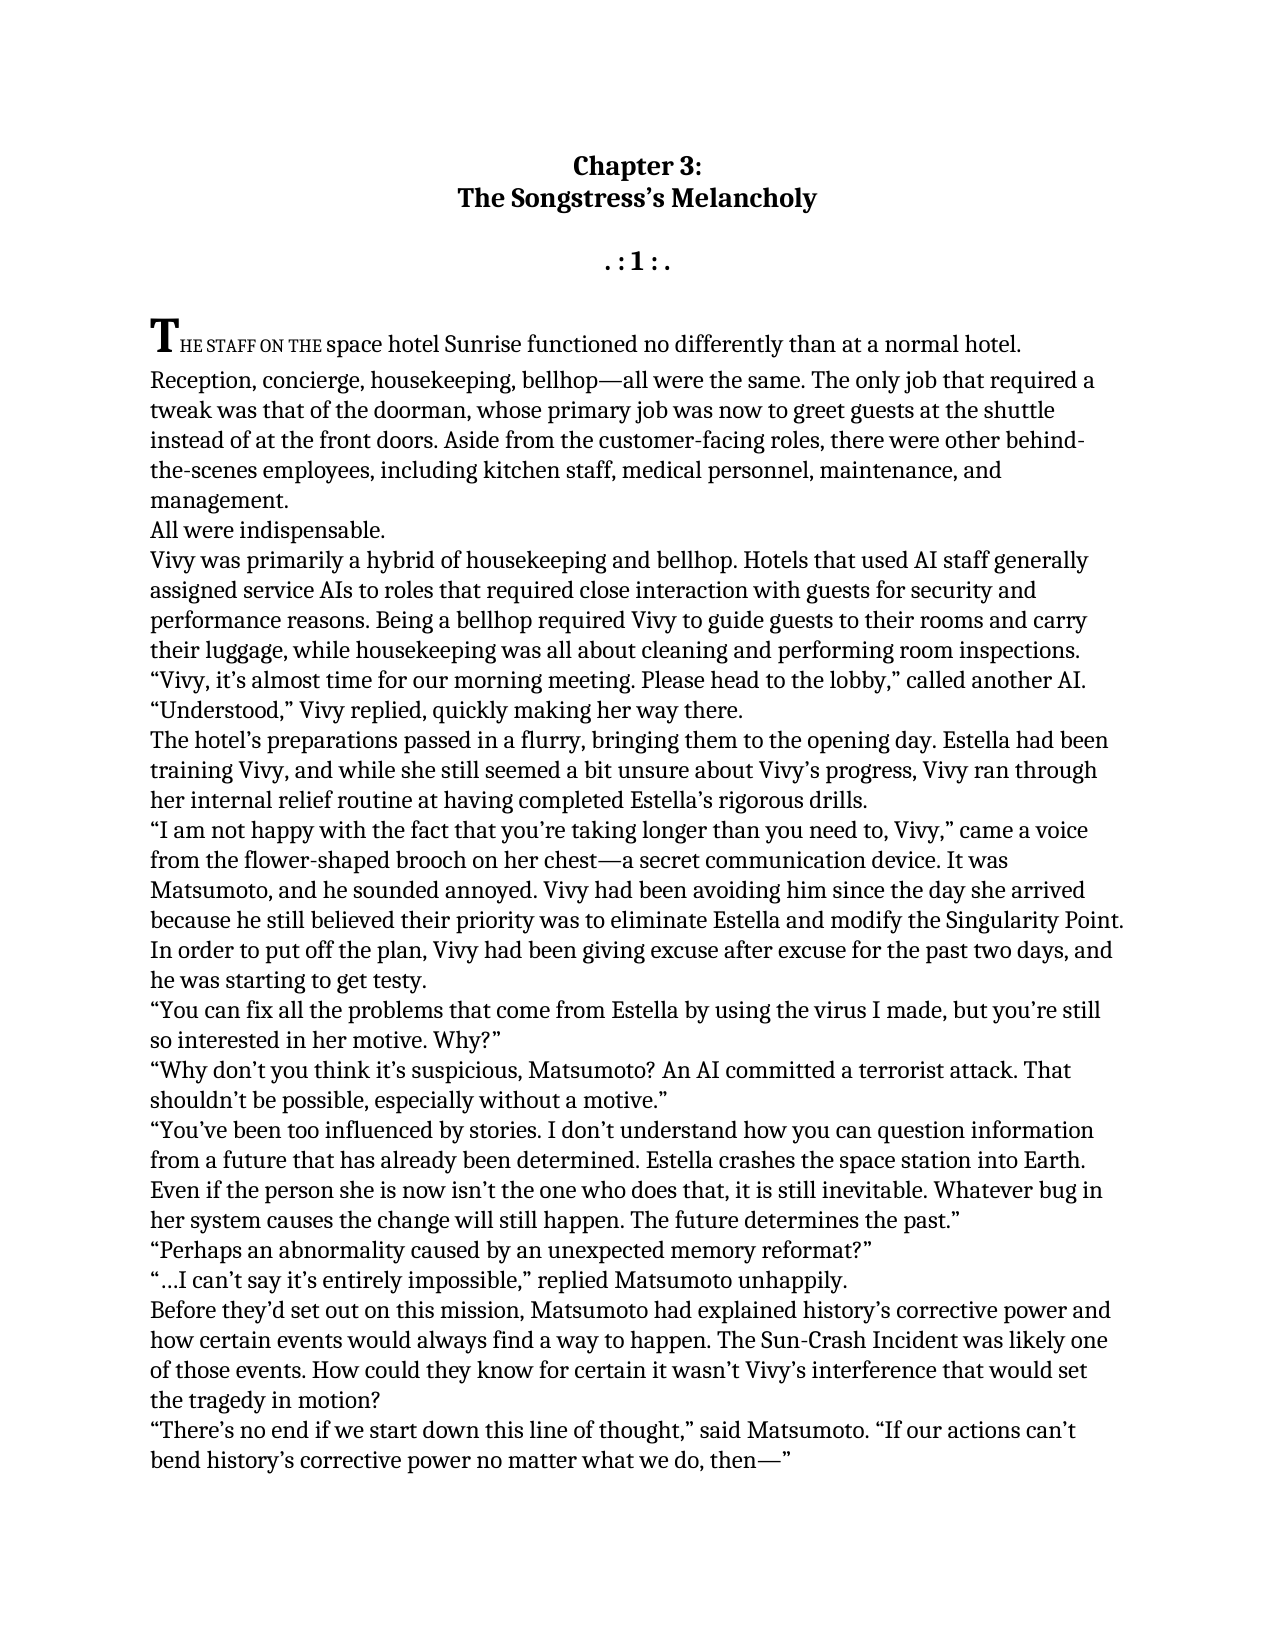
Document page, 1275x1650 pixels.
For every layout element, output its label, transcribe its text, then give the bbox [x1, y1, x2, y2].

text “Perhaps an abnormality caused by an unexpected memory reformat?” [150, 1235, 1125, 1265]
text “I am not happy with the fact that you’re taking longer than you need to, Vivy,” came a voice from the flower-shaped brooch on her chest—a secret communication device. It was Matsumoto, and he sounded annoyed. Vivy had been avoiding him since the day she arrived because he still believed their priority was to eliminate Estella and modify the Singularity Point. In order to put off the plan, Vivy had been giving excuse after excuse for the past two days, and he was starting to get testy. [150, 815, 1125, 995]
text Chapter 3: The Songstress’s Melancholy [150, 150, 1125, 215]
text “You can fix all the problems that come from Estella by using the virus I made, but you’re still so interested in her motive. Why?” [150, 995, 1125, 1055]
text “There’s no end if we start down this line of thought,” said Matsumoto. “If our actions can’t bend history’s corrective power no matter what we do, then—” [150, 1415, 1125, 1475]
text All were indispensable. [150, 515, 1125, 545]
text “You’ve been too influenced by stories. I don’t understand how you can question information from a future that has already been determined. Estella crashes the space station into Earth. Even if the person she is now isn’t the one who does that, it is still inevitable. Whatever bug in her system causes the change will still happen. The future determines the past.” [150, 1115, 1125, 1235]
text “Understood,” Vivy replied, quickly making her way there. [150, 695, 1125, 725]
text “…I can’t say it’s entirely impossible,” replied Matsumoto unhappily. [150, 1265, 1125, 1295]
text “Why don’t you think it’s suspicious, Matsumoto? An AI committed a terrorist attack. That shouldn’t be possible, especially without a motive.” [150, 1055, 1125, 1115]
text The hotel’s preparations passed in a flurry, bringing them to the opening day. Estella had been training Vivy, and while she still seemed a bit unsure about Vivy’s progress, Vivy ran through her internal relief routine at having completed Estella’s rigorous drills. [150, 725, 1125, 815]
text THE STAFF ON THE space hotel Sunrise functioned no differently than at a normal hotel. Reception, concierge, housekeeping, bellhop—all were the same. The only job that required a tweak was that of the doorman, whose primary job was now to greet guests at the shuttle instead of at the front doors. Aside from the customer-facing roles, there were other behind-the-scenes employees, including kitchen staff, medical personnel, maintenance, and management. [150, 307, 1125, 515]
text Before they’d set out on this mission, Matsumoto had explained history’s corrective power and how certain events would always find a way to happen. The Sun-Crash Incident was likely one of those events. How could they know for certain it wasn’t Vivy’s interference that would set the tragedy in motion? [150, 1295, 1125, 1415]
text “Vivy, it’s almost time for our morning meeting. Please head to the lobby,” called another AI. [150, 665, 1125, 695]
text Vivy was primarily a hybrid of housekeeping and bellhop. Hotels that used AI staff generally assigned service AIs to roles that required close interaction with guests for security and performance reasons. Being a bellhop required Vivy to guide guests to their rooms and carry their luggage, while housekeeping was all about cleaning and performing room inspections. [150, 545, 1125, 665]
text . : 1 : . [150, 245, 1125, 277]
